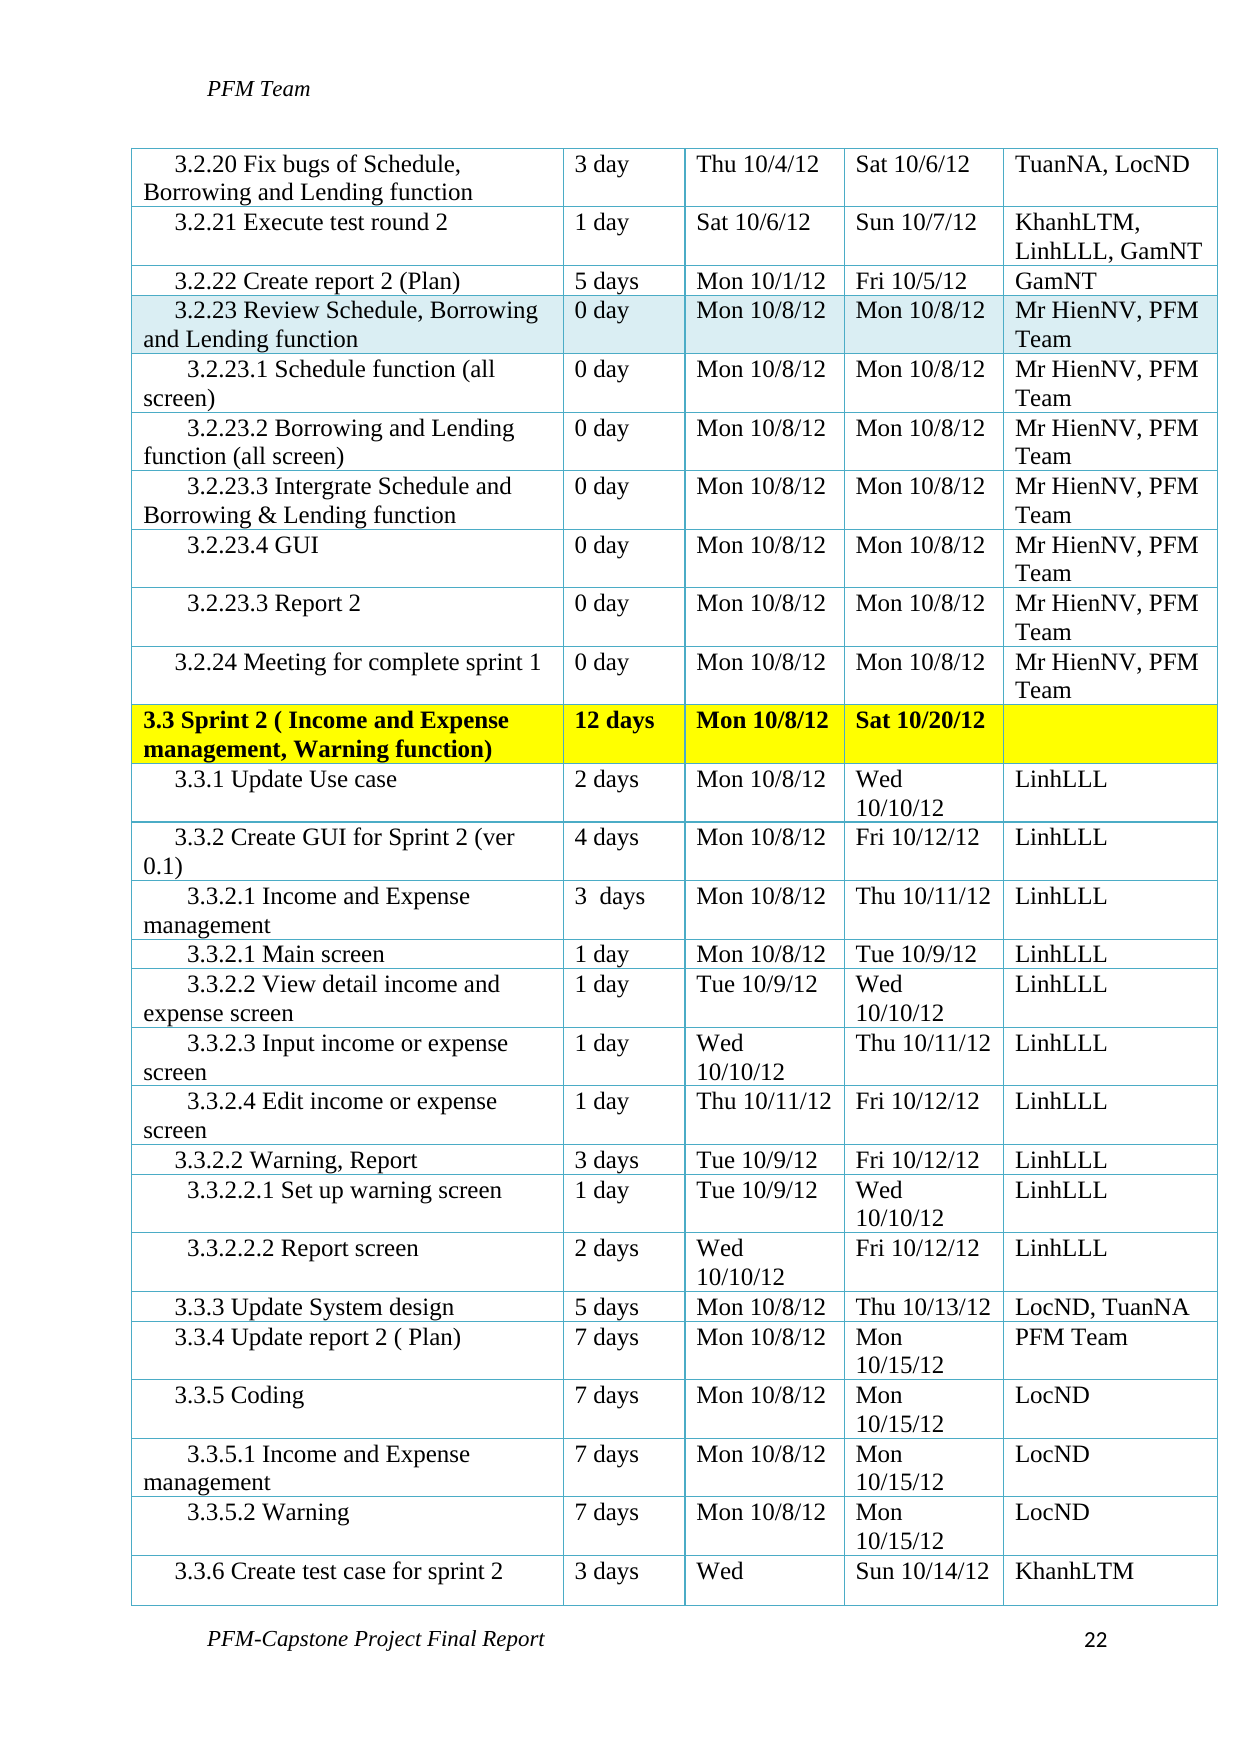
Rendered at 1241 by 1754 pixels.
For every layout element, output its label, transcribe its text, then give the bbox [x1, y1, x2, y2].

table_cell Mon 10/8/12 [686, 296, 844, 353]
table_cell 3.2.22 Create report 2 (Plan) [132, 266, 563, 294]
table_cell 0 day [564, 296, 684, 353]
table_cell 3.3.2.2 View detail income and expense screen [132, 969, 563, 1027]
table_cell Sat 10/6/12 [686, 207, 844, 265]
table_cell Tue 10/9/12 [686, 969, 844, 1027]
table_cell 1 day [564, 1028, 684, 1085]
table_cell 3.3.3 Update System design [132, 1292, 563, 1321]
table_cell 4 days [564, 823, 684, 880]
table_cell Mon 10/8/12 [845, 588, 1003, 646]
table_cell KhanhLTM, LinhLLL, GamNT [1004, 207, 1217, 265]
table_cell Wed 10/10/12 [845, 764, 1003, 821]
table_cell 2 days [564, 764, 684, 821]
table_cell Wed 10/10/12 [845, 969, 1003, 1027]
table_cell Mon 10/8/12 [686, 764, 844, 821]
table_cell Sat 10/20/12 [845, 705, 1003, 763]
table_cell LinhLLL [1004, 1028, 1217, 1085]
table_cell 3.3.2.2.2 Report screen [132, 1233, 563, 1291]
table_cell LinhLLL [1004, 940, 1217, 968]
table_cell LocND [1004, 1497, 1217, 1555]
table_cell 3.3.2.4 Edit income or expense screen [132, 1086, 563, 1144]
table_cell Mr HienNV, PFM Team [1004, 413, 1217, 470]
table_cell 0 day [564, 530, 684, 587]
table_cell Mon 10/8/12 [686, 1439, 844, 1496]
table_cell 3.2.23.3 Report 2 [132, 588, 563, 646]
table_cell Mr HienNV, PFM Team [1004, 296, 1217, 353]
table_cell 3.2.23.3 Intergrate Schedule and Borrowing & Lending function [132, 471, 563, 529]
table_cell LinhLLL [1004, 1145, 1217, 1174]
table_cell 0 day [564, 647, 684, 704]
table_cell 3 day [564, 149, 684, 206]
table_cell 2 days [564, 1233, 684, 1291]
table_cell Mon 10/8/12 [686, 1292, 844, 1321]
table_cell 3.3.1 Update Use case [132, 764, 563, 821]
table_cell Fri 10/12/12 [845, 1145, 1003, 1174]
table_cell Mon 10/8/12 [845, 647, 1003, 704]
table_cell Mon 10/8/12 [686, 1380, 844, 1438]
table_cell 3.3 Sprint 2 ( Income and Expense management, Warning function) [132, 705, 563, 763]
table_cell 0 day [564, 354, 684, 412]
table_cell Wed 10/10/12 [845, 1175, 1003, 1232]
table_cell 1 day [564, 1175, 684, 1232]
table_cell LinhLLL [1004, 1175, 1217, 1232]
table_cell Sun 10/14/12 [845, 1556, 1003, 1605]
table_cell Mon 10/8/12 [845, 413, 1003, 470]
table_cell Mon 10/8/12 [686, 647, 844, 704]
table_cell Mon 10/8/12 [686, 940, 844, 968]
table_cell Thu 10/11/12 [686, 1086, 844, 1144]
table_cell LinhLLL [1004, 1233, 1217, 1291]
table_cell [132, 1556, 563, 1605]
table_cell Thu 10/13/12 [845, 1292, 1003, 1321]
table_cell 3.2.20 Fix bugs of Schedule, Borrowing and Lending function [132, 149, 563, 206]
table_cell 3.2.23 Review Schedule, Borrowing and Lending function [132, 296, 563, 353]
table_cell GamNT [1004, 266, 1217, 294]
table_cell 7 days [564, 1380, 684, 1438]
table_cell 5 days [564, 1292, 684, 1321]
table_cell 3.3.2.1 Income and Expense management [132, 881, 563, 938]
table_cell Mon 10/15/12 [845, 1439, 1003, 1496]
table_cell KhanhLTM [1004, 1556, 1217, 1605]
table_cell 1 day [564, 207, 684, 265]
table_cell Mr HienNV, PFM Team [1004, 588, 1217, 646]
table_cell Sat 10/6/12 [845, 149, 1003, 206]
table_cell Sun 10/7/12 [845, 207, 1003, 265]
table_cell TuanNA, LocND [1004, 149, 1217, 206]
table_cell 12 days [564, 705, 684, 763]
table_cell 3 days [564, 1556, 684, 1605]
table_cell 3.2.23.2 Borrowing and Lending function (all screen) [132, 413, 563, 470]
table_cell Mon 10/8/12 [845, 296, 1003, 353]
table_cell 7 days [564, 1439, 684, 1496]
table_cell Fri 10/12/12 [845, 1086, 1003, 1144]
table_cell LinhLLL [1004, 969, 1217, 1027]
table_cell Thu 10/4/12 [686, 149, 844, 206]
table_cell Mon 10/8/12 [686, 1322, 844, 1379]
table_cell Thu 10/11/12 [845, 881, 1003, 938]
table_cell Mon 10/8/12 [845, 530, 1003, 587]
table_cell Mon 10/8/12 [686, 471, 844, 529]
table_cell Mon 10/8/12 [845, 354, 1003, 412]
table_cell Mr HienNV, PFM Team [1004, 530, 1217, 587]
table_cell LocND, TuanNA [1004, 1292, 1217, 1321]
table_cell 3.3.2.2 Warning, Report [132, 1145, 563, 1174]
table_cell LinhLLL [1004, 764, 1217, 821]
table_cell LocND [1004, 1439, 1217, 1496]
table_cell 0 day [564, 588, 684, 646]
table_cell 3.3.5.1 Income and Expense management [132, 1439, 563, 1496]
table_cell LocND [1004, 1380, 1217, 1438]
table_cell 3.3.2 Create GUI for Sprint 2 (ver 0.1) [132, 823, 563, 880]
table_cell Mon 10/8/12 [845, 471, 1003, 529]
table_cell 1 day [564, 940, 684, 968]
table_cell 7 days [564, 1497, 684, 1555]
table_cell LinhLLL [1004, 881, 1217, 938]
table_cell 3.3.4 Update report 2 ( Plan) [132, 1322, 563, 1379]
table_cell 7 days [564, 1322, 684, 1379]
table_cell 3.2.21 Execute test round 2 [132, 207, 563, 265]
table_cell Mr HienNV, PFM Team [1004, 354, 1217, 412]
table_cell Mon 10/8/12 [686, 588, 844, 646]
table_cell Mr HienNV, PFM Team [1004, 647, 1217, 704]
table_cell 3 days [564, 881, 684, 938]
table_cell 0 day [564, 471, 684, 529]
table_cell Mon 10/8/12 [686, 881, 844, 938]
table_cell LinhLLL [1004, 823, 1217, 880]
table_cell 3.2.23.4 GUI [132, 530, 563, 587]
table_cell PFM Team [1004, 1322, 1217, 1379]
table_cell Wed 10/10/12 [686, 1028, 844, 1085]
table_cell LinhLLL [1004, 1086, 1217, 1144]
table_cell Wed 10/10/12 [686, 1233, 844, 1291]
table_cell [1004, 705, 1217, 763]
table_cell Mon 10/8/12 [686, 413, 844, 470]
table_cell Fri 10/12/12 [845, 1233, 1003, 1291]
table_cell Mon 10/8/12 [686, 823, 844, 880]
table_cell 3 days [564, 1145, 684, 1174]
table_cell Mon 10/8/12 [686, 1497, 844, 1555]
table_cell 1 day [564, 1086, 684, 1144]
table_cell Mon 10/1/12 [686, 266, 844, 294]
table_cell 3.3.5 Coding [132, 1380, 563, 1438]
table_cell Thu 10/11/12 [845, 1028, 1003, 1085]
table_cell Tue 10/9/12 [845, 940, 1003, 968]
table_cell Mr HienNV, PFM Team [1004, 471, 1217, 529]
table_cell Mon 10/15/12 [845, 1497, 1003, 1555]
table_cell 3.3.5.2 Warning [132, 1497, 563, 1555]
table_cell 0 day [564, 413, 684, 470]
table_cell Mon 10/8/12 [686, 354, 844, 412]
table_cell 1 day [564, 969, 684, 1027]
table_cell Mon 10/15/12 [845, 1322, 1003, 1379]
table_cell 3.3.2.2.1 Set up warning screen [132, 1175, 563, 1232]
table_cell Fri 10/12/12 [845, 823, 1003, 880]
table_cell Mon 10/15/12 [845, 1380, 1003, 1438]
table_cell Tue 10/9/12 [686, 1175, 844, 1232]
table_cell 3.2.24 Meeting for complete sprint 1 [132, 647, 563, 704]
table_cell 3.3.2.3 Input income or expense screen [132, 1028, 563, 1085]
table_cell Wed 10/11/12 [686, 1556, 844, 1605]
table_cell Fri 10/5/12 [845, 266, 1003, 294]
table_cell Mon 10/8/12 [686, 530, 844, 587]
table_cell Tue 10/9/12 [686, 1145, 844, 1174]
table_cell Mon 10/8/12 [686, 705, 844, 763]
table_cell 5 days [564, 266, 684, 294]
table_cell 3.3.2.1 Main screen [132, 940, 563, 968]
table_cell 3.2.23.1 Schedule function (all screen) [132, 354, 563, 412]
